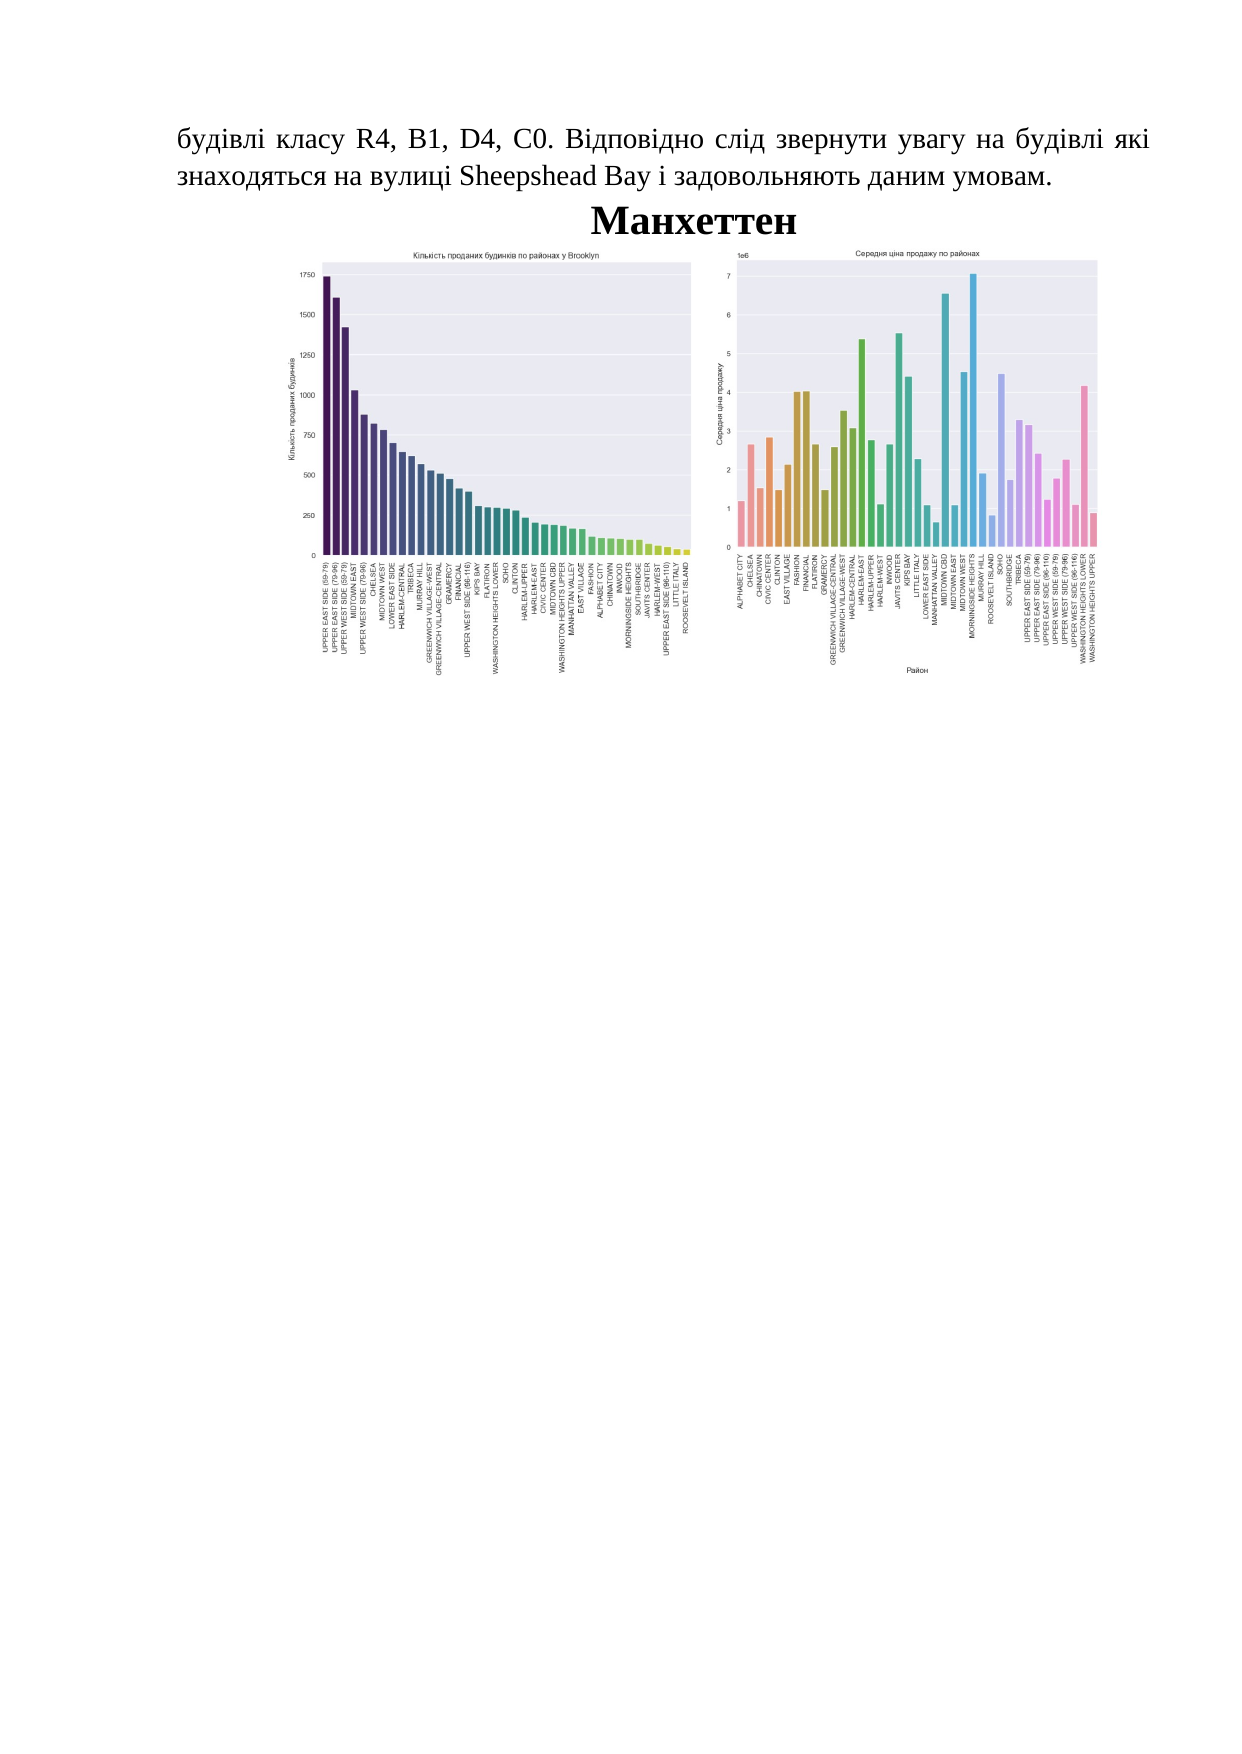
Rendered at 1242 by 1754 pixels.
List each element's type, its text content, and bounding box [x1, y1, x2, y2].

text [176, 121, 1151, 192]
picture [281, 247, 699, 676]
subtitle Манхеттен [590, 196, 1151, 244]
picture [705, 248, 1106, 676]
